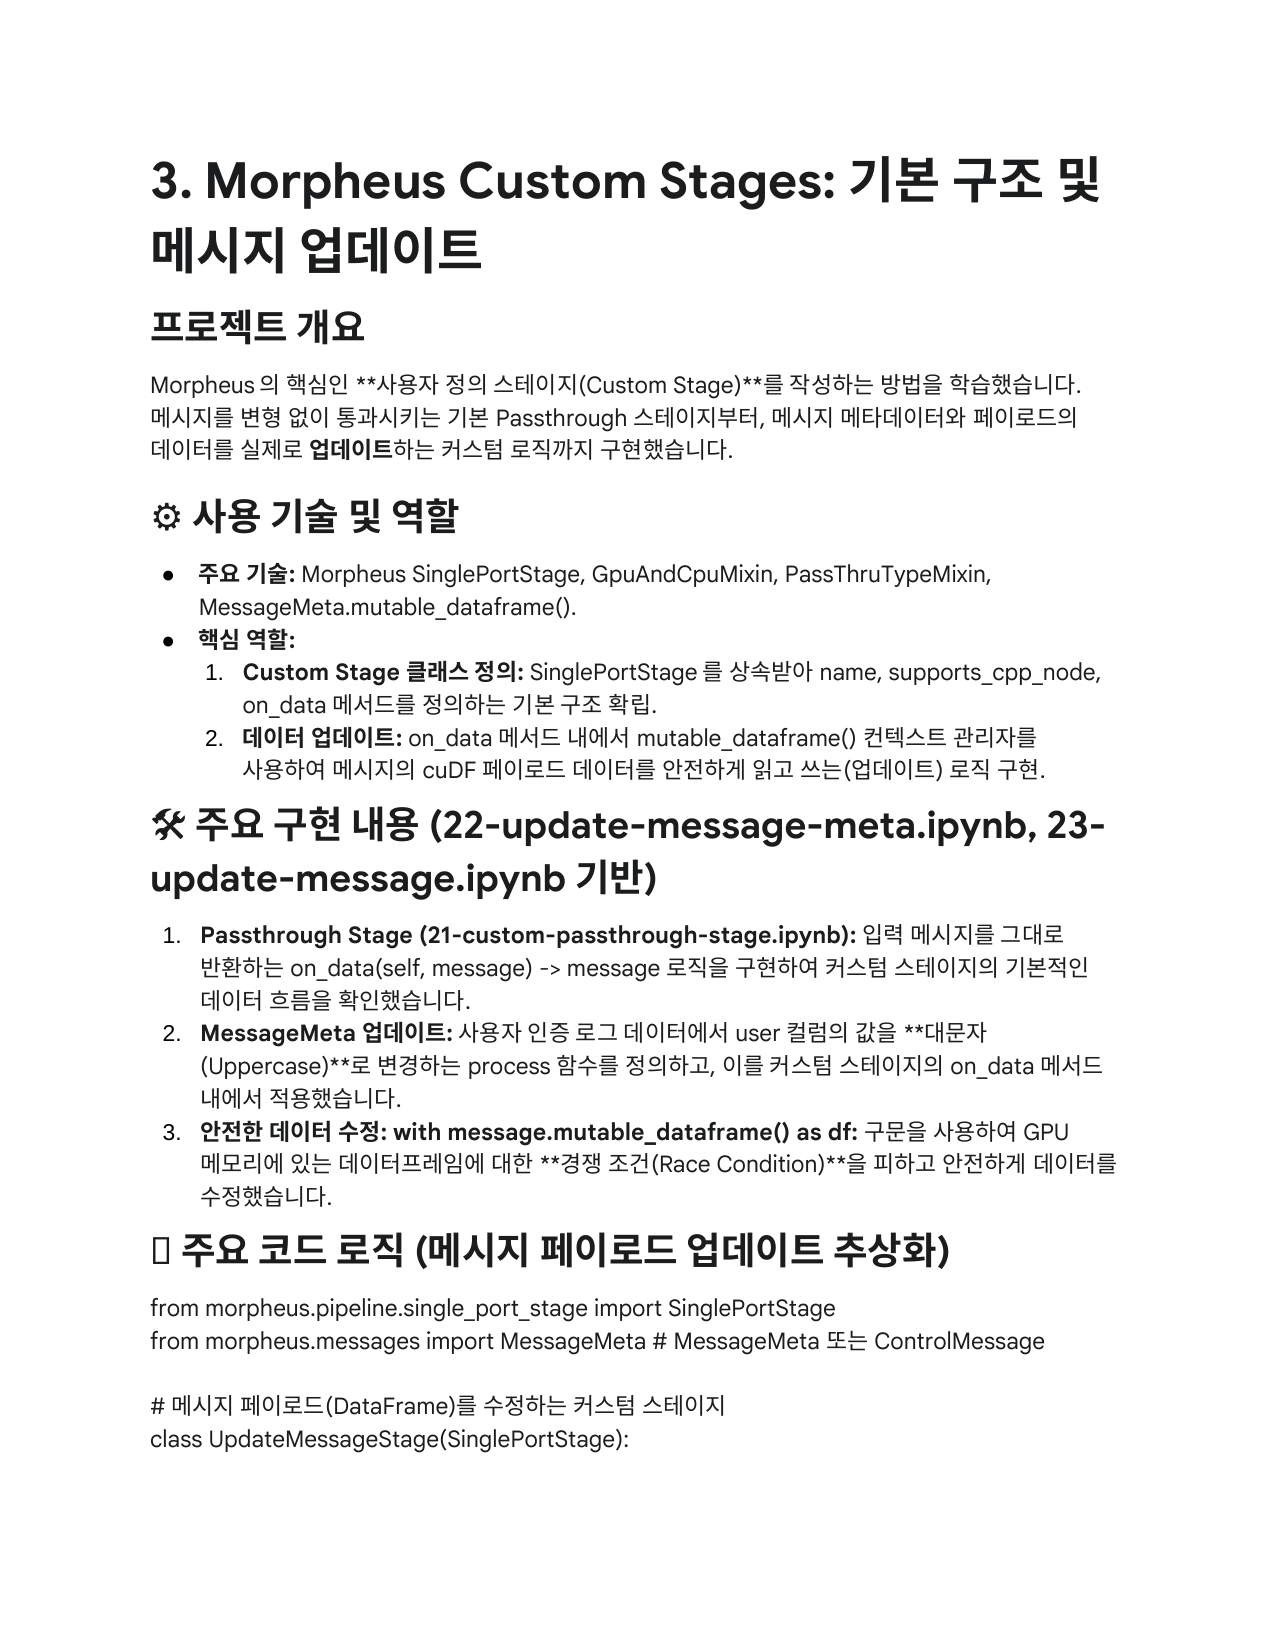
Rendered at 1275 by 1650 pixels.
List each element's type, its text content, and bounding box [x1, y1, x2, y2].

subtitle 📌 주요 코드 로직 (메시지 페이로드 업데이트 추상화) [150, 1228, 1125, 1275]
list 주요 기술: Morpheus SinglePortStage, GpuAndCpuMixin, PassThruTypeMixin, MessageMeta.mutable_dataframe(). [161, 560, 1125, 622]
subtitle 3. Morpheus Custom Stages: 기본 구조 및 메시지 업데이트 [150, 150, 1125, 284]
subtitle 프로젝트 개요 [150, 305, 1125, 352]
subtitle ⚙️ 사용 기술 및 역할 [150, 494, 1125, 541]
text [150, 1294, 1125, 1487]
list MessageMeta 업데이트: 사용자 인증 로그 데이터에서 user 컬럼의 값을 **대문자(Uppercase)**로 변경하는 process 함수를 정의하고, 이를 커스텀 스테이지의 on_data 메서드 내에서 적용했습니다. [162, 1019, 1125, 1114]
list 핵심 역할: [161, 626, 1125, 654]
list Passthrough Stage (21-custom-passthrough-stage.ipynb): 입력 메시지를 그대로 반환하는 on_data(self, message) -> message 로직을 구현하여 커스텀 스테이지의 기본적인 데이터 흐름을 확인했습니다. [162, 921, 1125, 1016]
subtitle 🛠️ 주요 구현 내용 (22-update-message-meta.ipynb, 23-update-message.ipynb 기반) [150, 802, 1125, 902]
list Custom Stage 클래스 정의: SinglePortStage를 상속받아 name, supports_cpp_node, on_data 메서드를 정의하는 기본 구조 확립. [205, 658, 1125, 720]
text Morpheus의 핵심인 **사용자 정의 스테이지(Custom Stage)**를 작성하는 방법을 학습했습니다. 메시지를 변형 없이 통과시키는 기본 Passthrough 스테이지부터, 메시지 메타데이터와 페이로드의 데이터를 실제로 업데이트하는 커스텀 로직까지 구현했습니다. [150, 371, 1125, 465]
list 데이터 업데이트: on_data 메서드 내에서 mutable_dataframe() 컨텍스트 관리자를 사용하여 메시지의 cuDF 페이로드 데이터를 안전하게 읽고 쓰는(업데이트) 로직 구현. [205, 724, 1125, 785]
list 안전한 데이터 수정: with message.mutable_dataframe() as df: 구문을 사용하여 GPU 메모리에 있는 데이터프레임에 대한 **경쟁 조건(Race Condition)**을 피하고 안전하게 데이터를 수정했습니다. [162, 1118, 1125, 1212]
